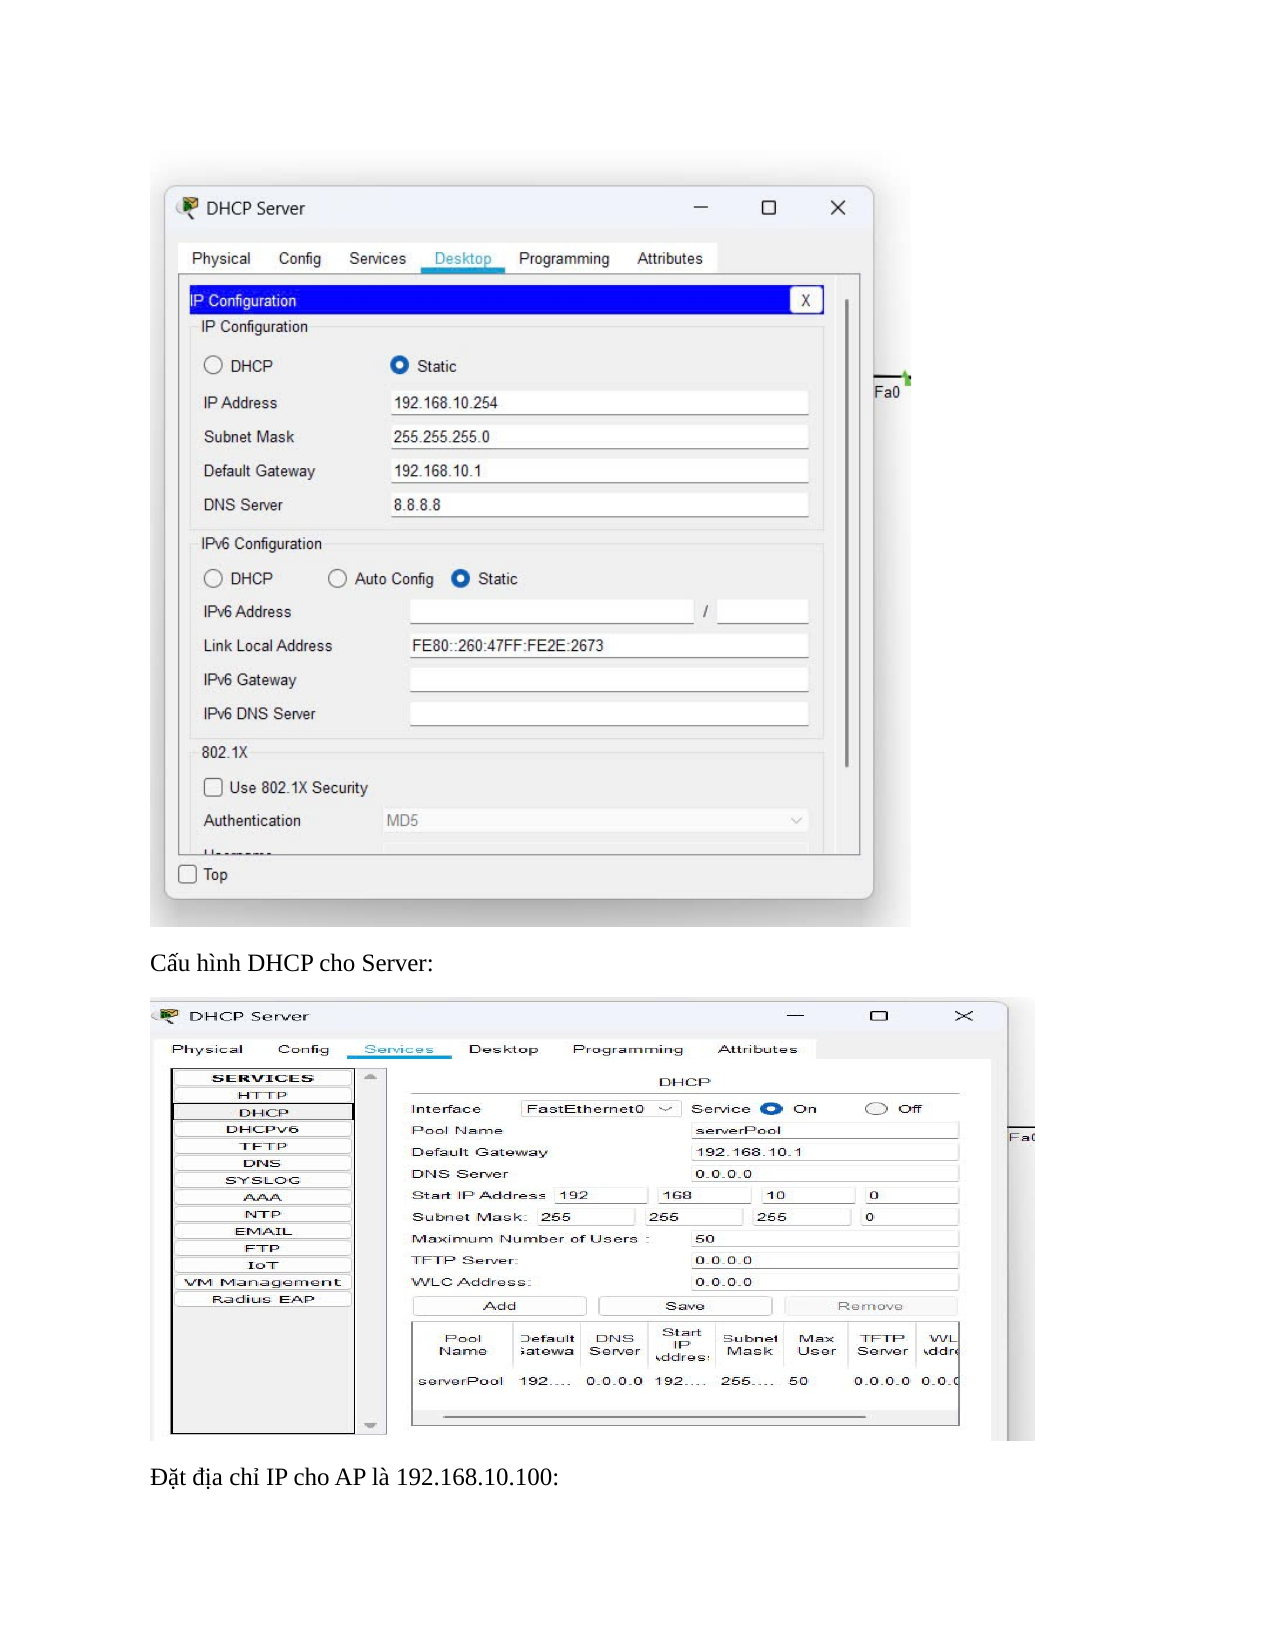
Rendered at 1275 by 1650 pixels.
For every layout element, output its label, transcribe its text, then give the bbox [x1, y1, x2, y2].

picture [150, 997, 1035, 1441]
text Đặt địa chỉ IP cho AP là 192.168.10.100: [150, 1462, 1125, 1491]
text Cấu hình DHCP cho Server: [150, 948, 1125, 977]
picture [150, 150, 912, 927]
